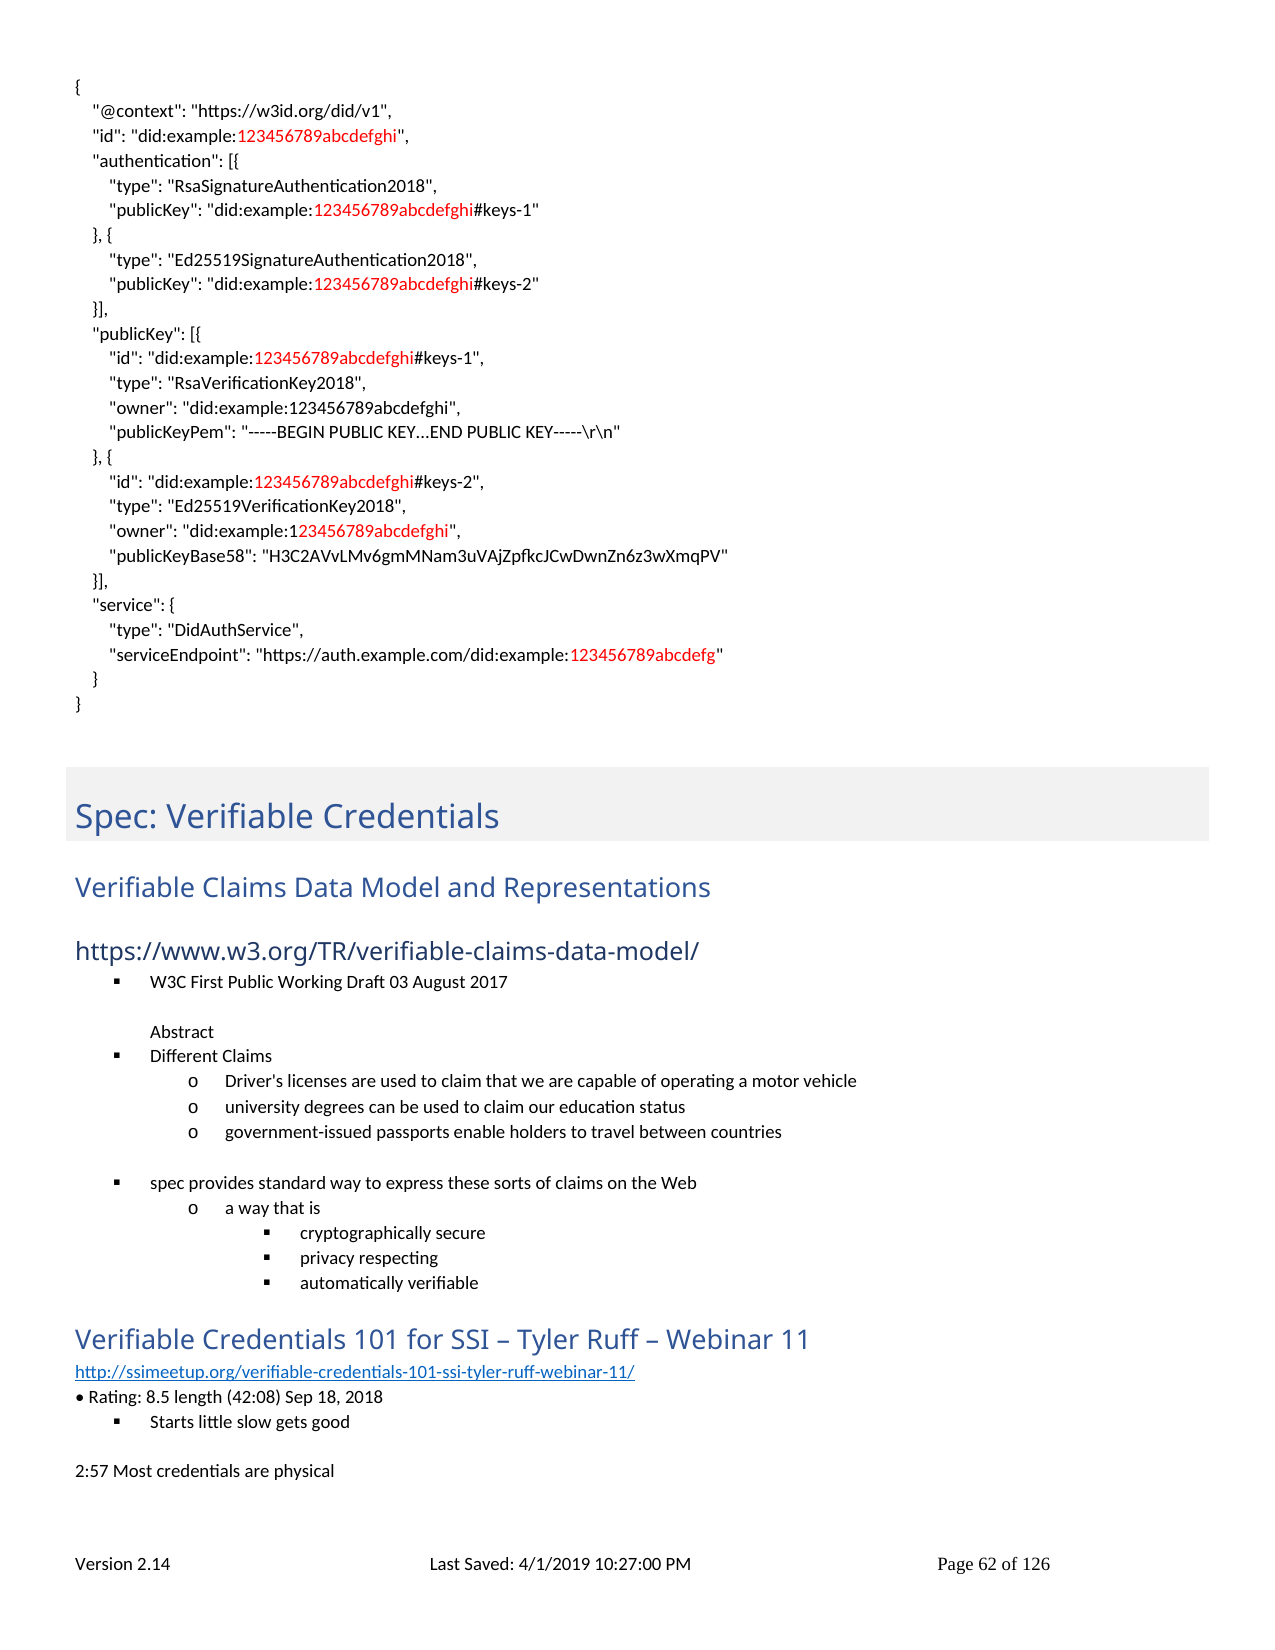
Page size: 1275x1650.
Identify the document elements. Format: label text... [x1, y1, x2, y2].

subtitle Spec: Verifiable Credentials [67, 768, 1208, 840]
text "publicKey": [{ [75, 322, 1200, 345]
subtitle Verifiable Claims Data Model and Representations [75, 869, 1200, 906]
text "publicKeyPem": "-----BEGIN PUBLIC KEY...END PUBLIC KEY-----\r\n" [75, 421, 1200, 443]
list a way that is [187, 1196, 1200, 1220]
text "id": "did:example:123456789abcdefghi#keys-2", [75, 470, 1200, 493]
text "id": "did:example:123456789abcdefghi#keys-1", [75, 347, 1200, 369]
subtitle Verifiable Credentials 101 for SSI – Tyler Ruff – Webinar 11 [75, 1321, 1200, 1357]
text "authentication": [{ [75, 149, 1200, 172]
text 2:57 Most credentials are physical [75, 1459, 1200, 1482]
text "type": "RsaSignatureAuthentication2018", [75, 174, 1200, 197]
subtitle https://www.w3.org/TR/verifiable-claims-data-model/ [75, 934, 1200, 968]
text http://ssimeetup.org/verifiable-credentials-101-ssi-tyler-ruff-webinar-11/ [75, 1360, 1200, 1383]
text • Rating: 8.5 length (42:08) Sep 18, 2018 [75, 1385, 1200, 1408]
text "type": "DidAuthService", [75, 618, 1200, 641]
text "type": "RsaVerificationKey2018", [75, 371, 1200, 394]
list Starts little slow gets good [112, 1410, 1200, 1433]
text } [75, 692, 1200, 715]
list Different Claims [112, 1044, 1200, 1067]
list Abstract [150, 1020, 1200, 1043]
text } [75, 667, 1200, 690]
list university degrees can be used to claim our education status [187, 1095, 1200, 1119]
text "type": "Ed25519VerificationKey2018", [75, 495, 1200, 518]
list Driver's licenses are used to claim that we are capable of operating a motor vehicle [187, 1069, 1200, 1093]
text }], [75, 569, 1200, 592]
list spec provides standard way to express these sorts of claims on the Web [112, 1171, 1200, 1194]
text "service": { [75, 593, 1200, 616]
text "id": "did:example:123456789abcdefghi", [75, 124, 1200, 147]
text "owner": "did:example:123456789abcdefghi", [75, 396, 1200, 419]
text }], [75, 297, 1200, 320]
text }, { [75, 223, 1200, 246]
list government-issued passports enable holders to travel between countries [187, 1121, 1200, 1144]
text "publicKey": "did:example:123456789abcdefghi#keys-2" [75, 272, 1200, 295]
text }, { [75, 445, 1200, 468]
text "serviceEndpoint": "https://auth.example.com/did:example:123456789abcdefg" [75, 643, 1200, 666]
text { [75, 75, 1200, 98]
text "@context": "https://w3id.org/did/v1", [75, 100, 1200, 123]
text "type": "Ed25519SignatureAuthentication2018", [75, 248, 1200, 271]
list cryptographically secure [262, 1222, 1200, 1244]
list automatically verifiable [262, 1271, 1200, 1294]
text "owner": "did:example:123456789abcdefghi", [75, 519, 1200, 542]
text "publicKey": "did:example:123456789abcdefghi#keys-1" [75, 198, 1200, 221]
text "publicKeyBase58": "H3C2AVvLMv6gmMNam3uVAjZpfkcJCwDwnZn6z3wXmqPV" [75, 544, 1200, 567]
list W3C First Public Working Draft 03 August 2017 [112, 971, 1200, 993]
list privacy respecting [262, 1246, 1200, 1269]
